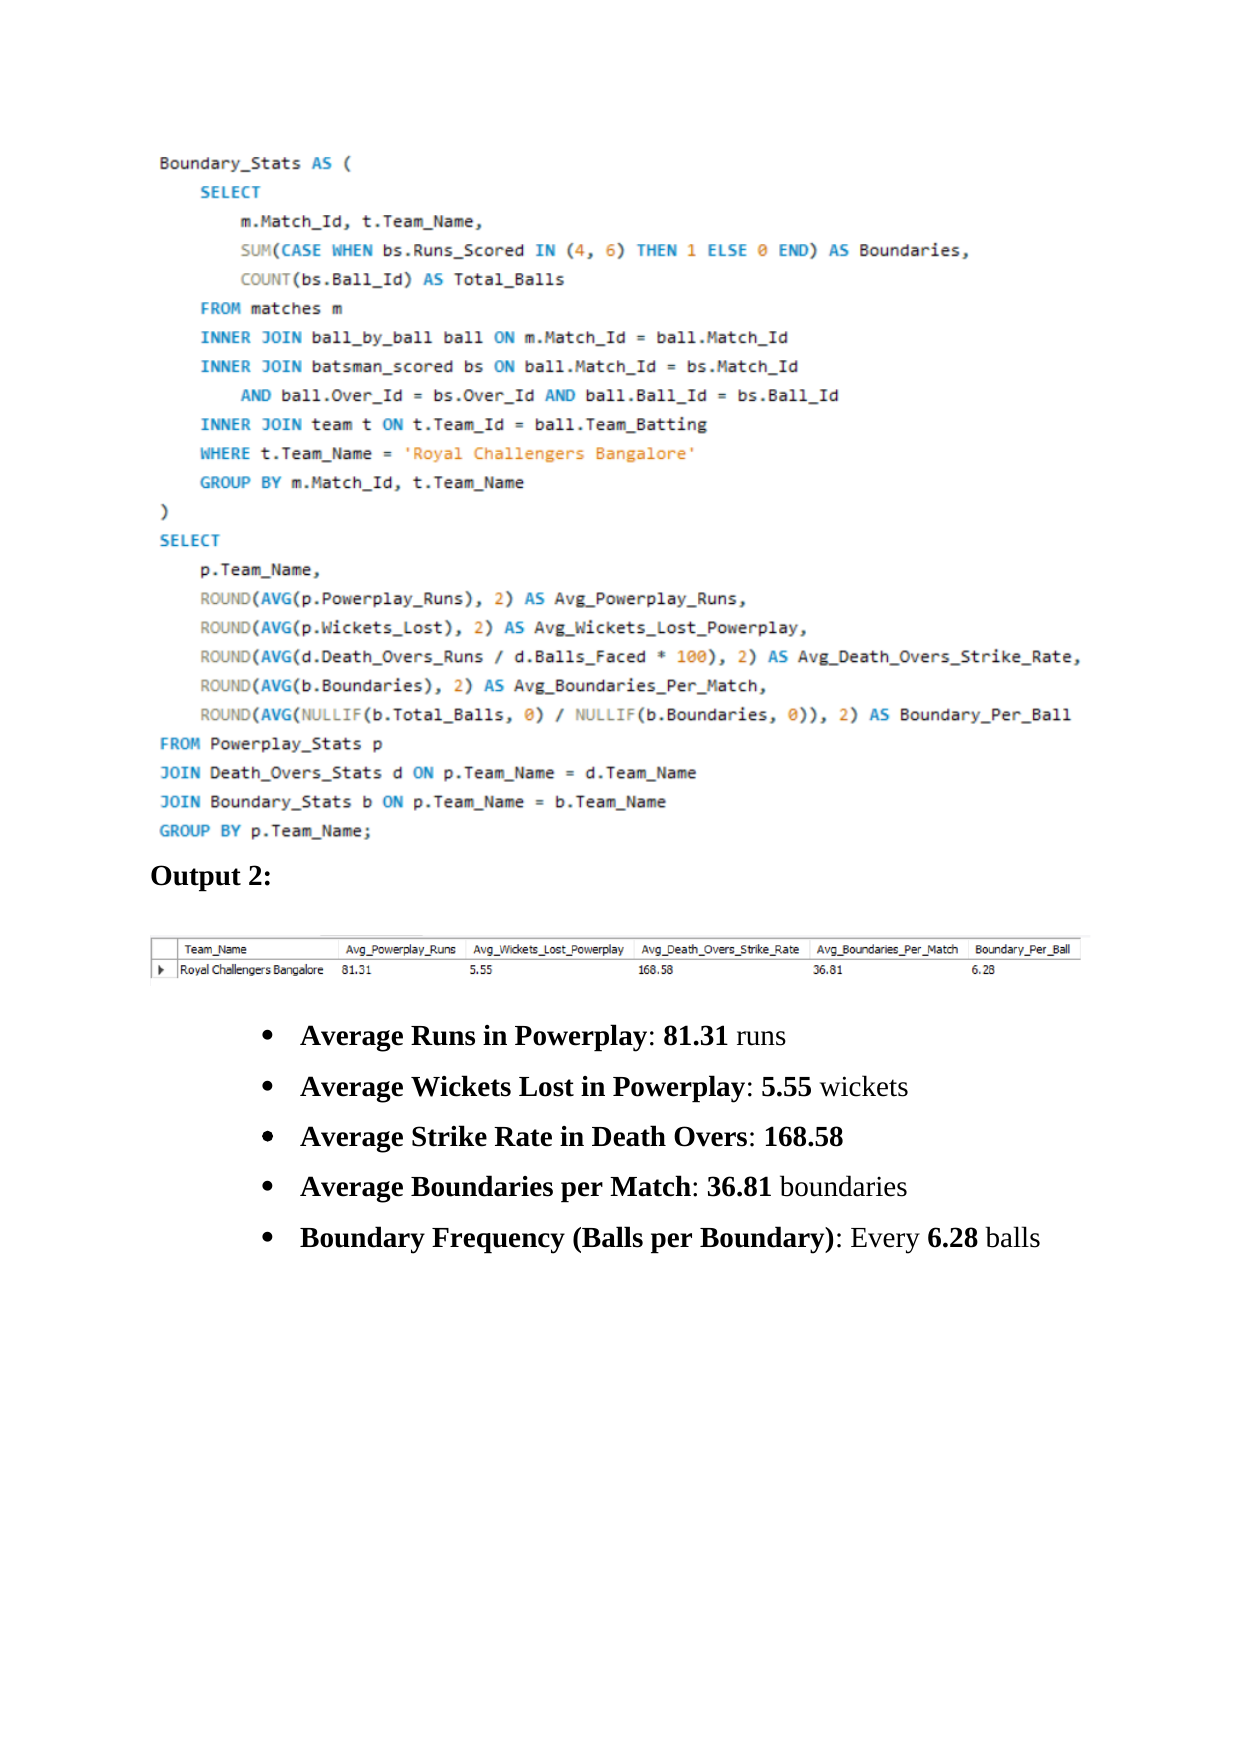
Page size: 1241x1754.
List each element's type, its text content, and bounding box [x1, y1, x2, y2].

picture [150, 935, 1091, 986]
text Output 2: [150, 858, 1090, 892]
list Average Runs in Powerplay: 81.31 runs [262, 1018, 1090, 1052]
list Average Strike Rate in Death Overs: 168.58 [262, 1119, 1090, 1153]
picture [150, 150, 1091, 855]
list Average Wickets Lost in Powerplay: 5.55 wickets [262, 1069, 1090, 1102]
list Boundary Frequency (Balls per Boundary): Every 6.28 balls [262, 1220, 1090, 1254]
list Average Boundaries per Match: 36.81 boundaries [262, 1169, 1090, 1203]
